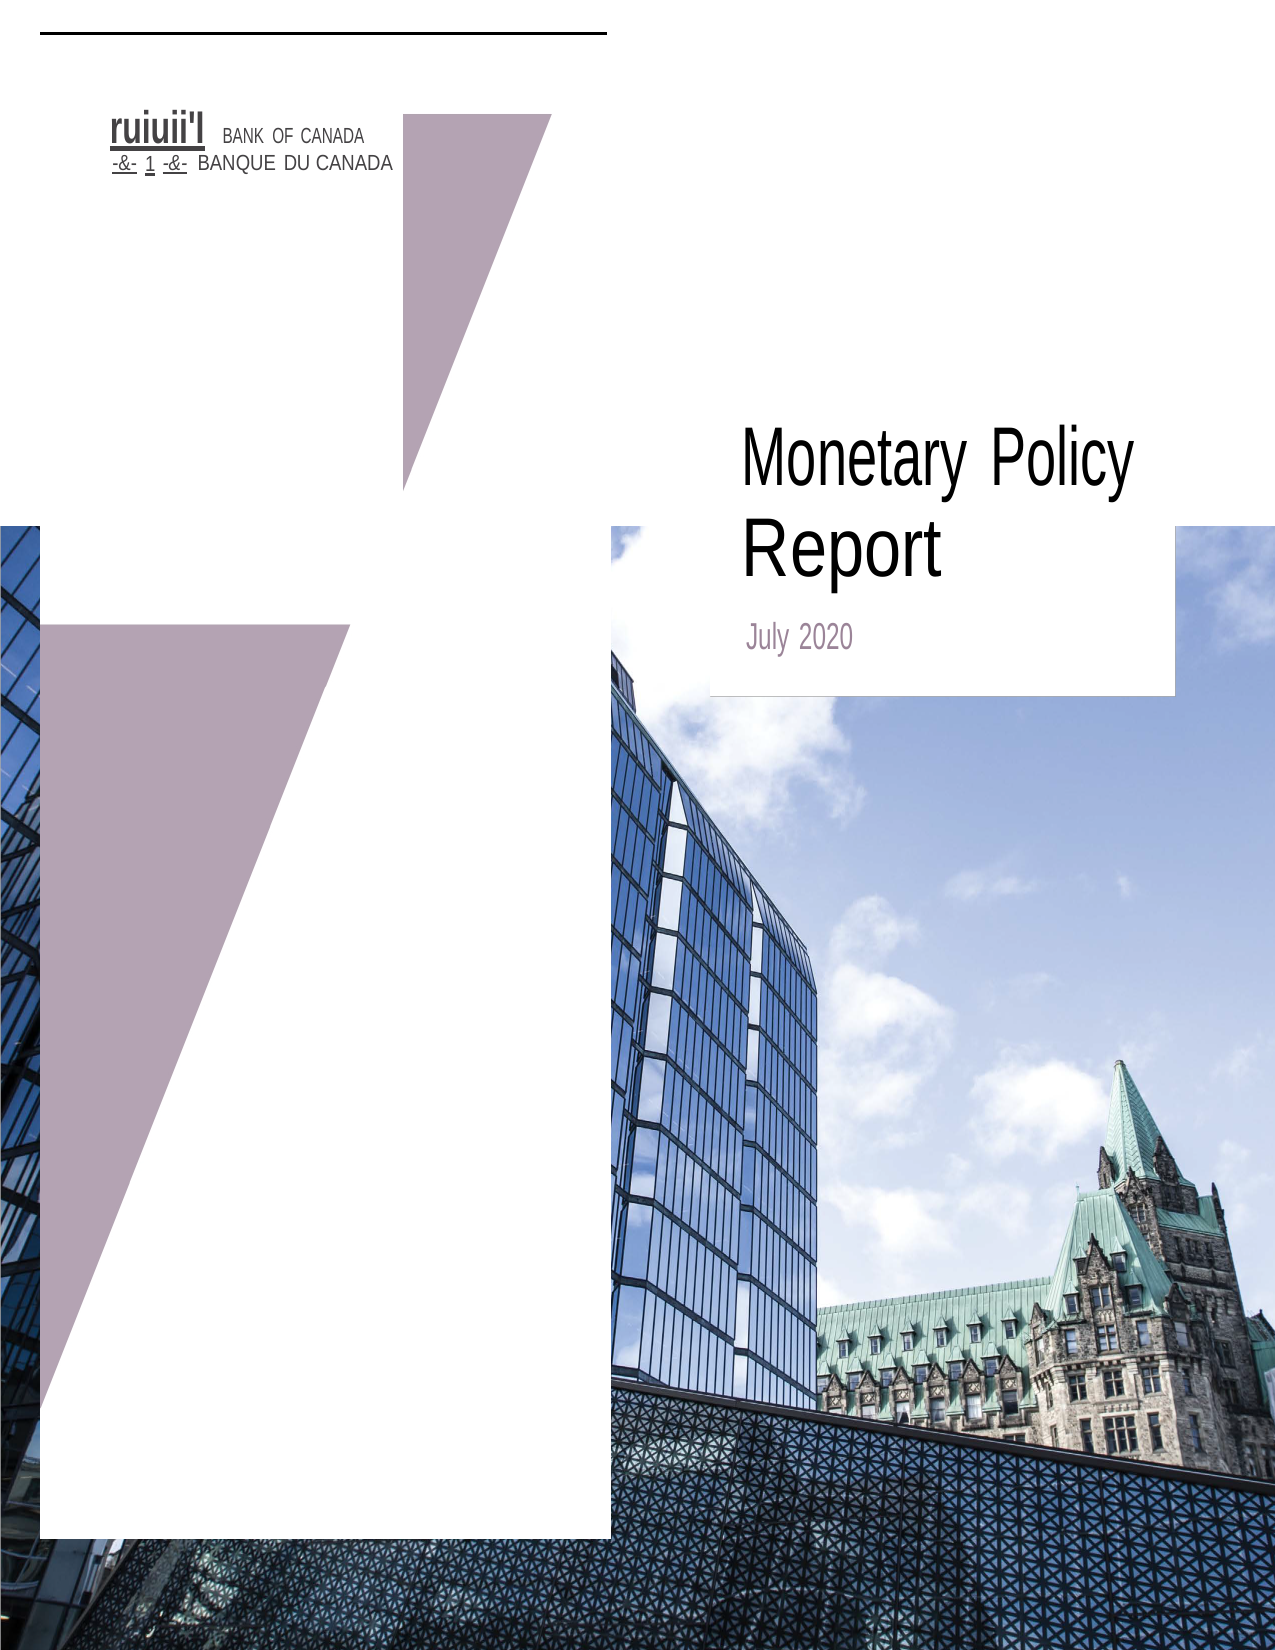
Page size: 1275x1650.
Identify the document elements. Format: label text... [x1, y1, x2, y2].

text -&- 1 -&- BANQUE DU CANADA [112, 154, 1204, 176]
title Monetary Policy [742, 413, 1204, 503]
title Report [742, 503, 1204, 594]
picture [0, 113, 1275, 1650]
text ruiuii'I BANK OF CANADA [109, 105, 1204, 154]
text July 2020 [746, 614, 1204, 658]
